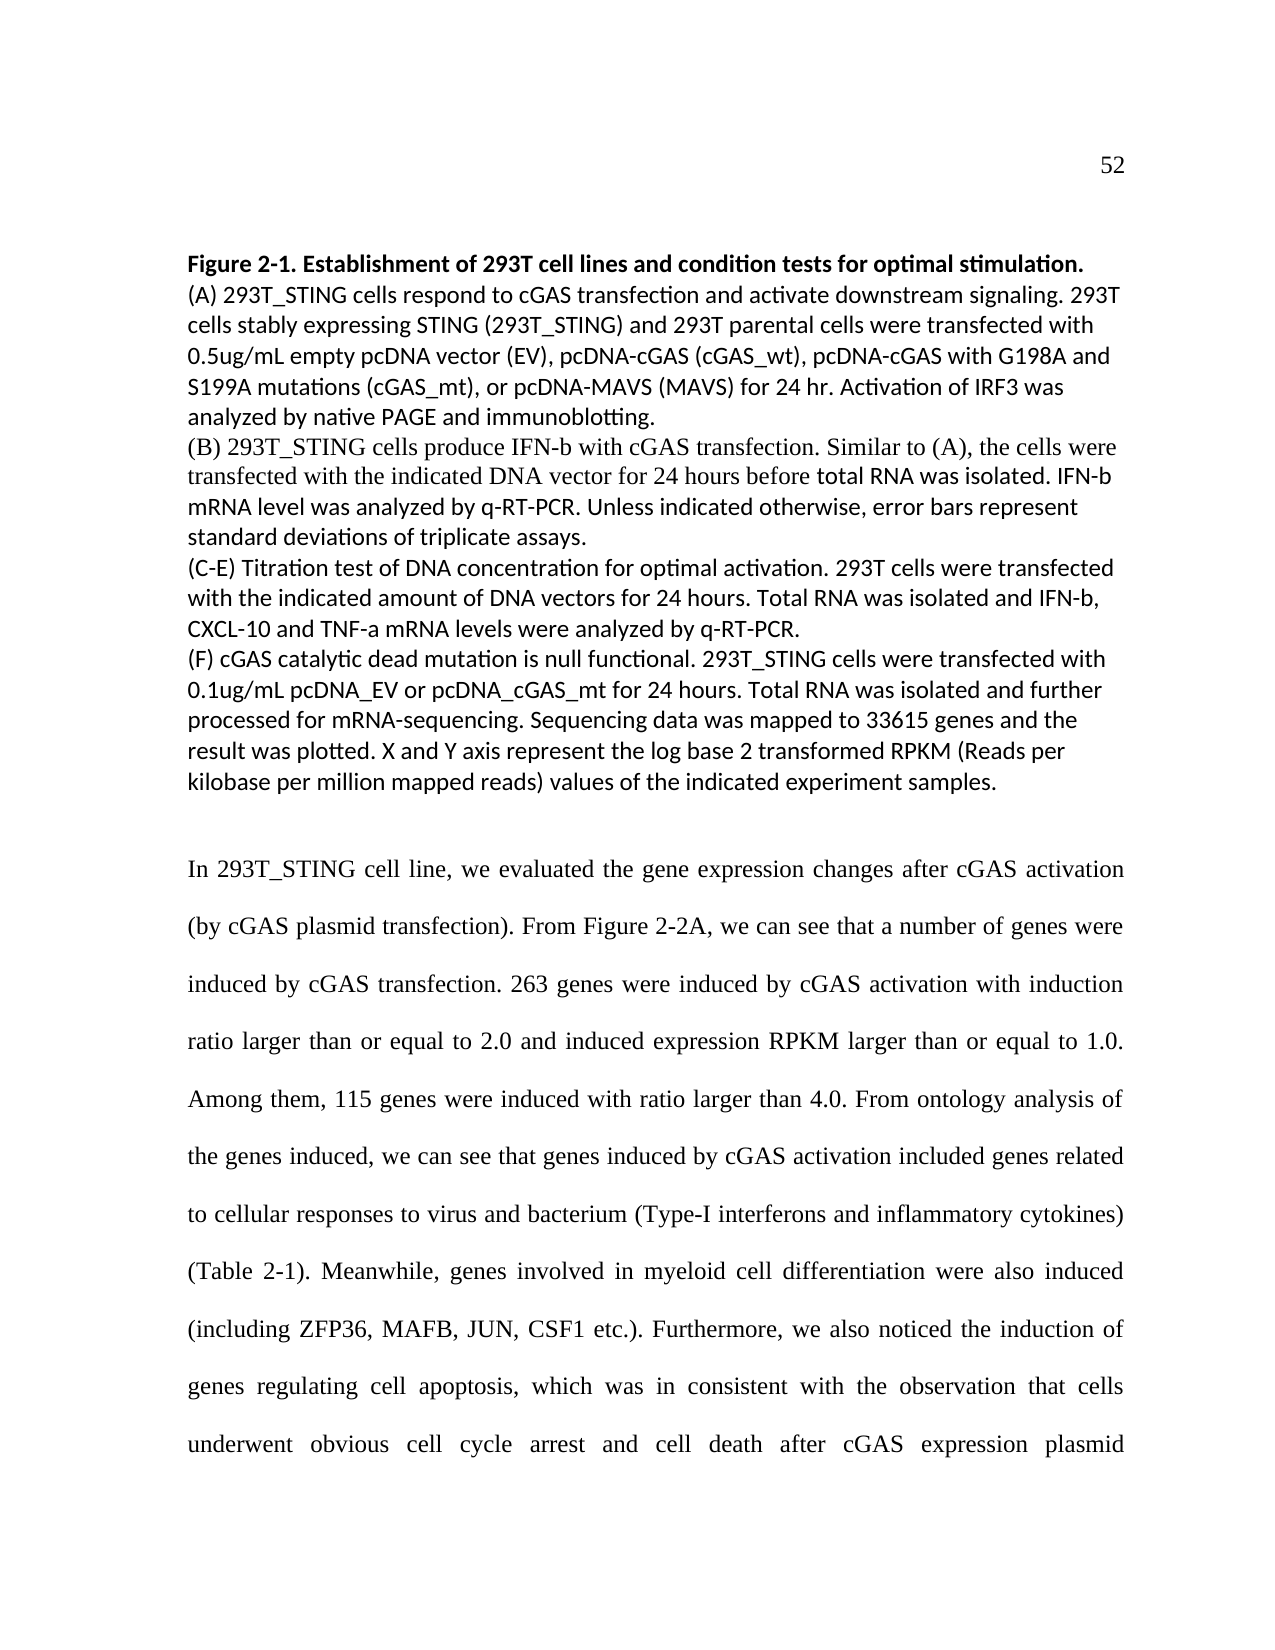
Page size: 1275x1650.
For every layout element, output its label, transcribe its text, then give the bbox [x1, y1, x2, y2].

text (A) 293T_STING cells respond to cGAS transfection and activate downstream signaling. 293T cells stably expressing STING (293T_STING) and 293T parental cells were transfected with 0.5ug/mL empty pcDNA vector (EV), pcDNA-cGAS (cGAS_wt), pcDNA-cGAS with G198A and S199A mutations (cGAS_mt), or pcDNA-MAVS (MAVS) for 24 hr. Activation of IRF3 was analyzed by native PAGE and immunoblotting. [187, 279, 1125, 432]
text (C-E) Titration test of DNA concentration for optimal activation. 293T cells were transfected with the indicated amount of DNA vectors for 24 hours. Total RNA was isolated and IFN-b, CXCL-10 and TNF-a mRNA levels were analyzed by q-RT-PCR. [187, 552, 1125, 643]
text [187, 854, 1125, 1457]
text Figure 2-1. Establishment of 293T cell lines and condition tests for optimal stimulation. [187, 248, 1125, 279]
text (B) 293T_STING cells produce IFN-b with cGAS transfection. Similar to (A), the cells were transfected with the indicated DNA vector for 24 hours before total RNA was isolated. IFN-b mRNA level was analyzed by q-RT-PCR. Unless indicated otherwise, error bars represent standard deviations of triplicate assays. [187, 432, 1125, 552]
text (F) cGAS catalytic dead mutation is null functional. 293T_STING cells were transfected with 0.1ug/mL pcDNA_EV or pcDNA_cGAS_mt for 24 hours. Total RNA was isolated and further processed for mRNA-sequencing. Sequencing data was mapped to 33615 genes and the result was plotted. X and Y axis represent the log base 2 transformed RPKM (Reads per kilobase per million mapped reads) values of the indicated experiment samples. [187, 643, 1125, 796]
